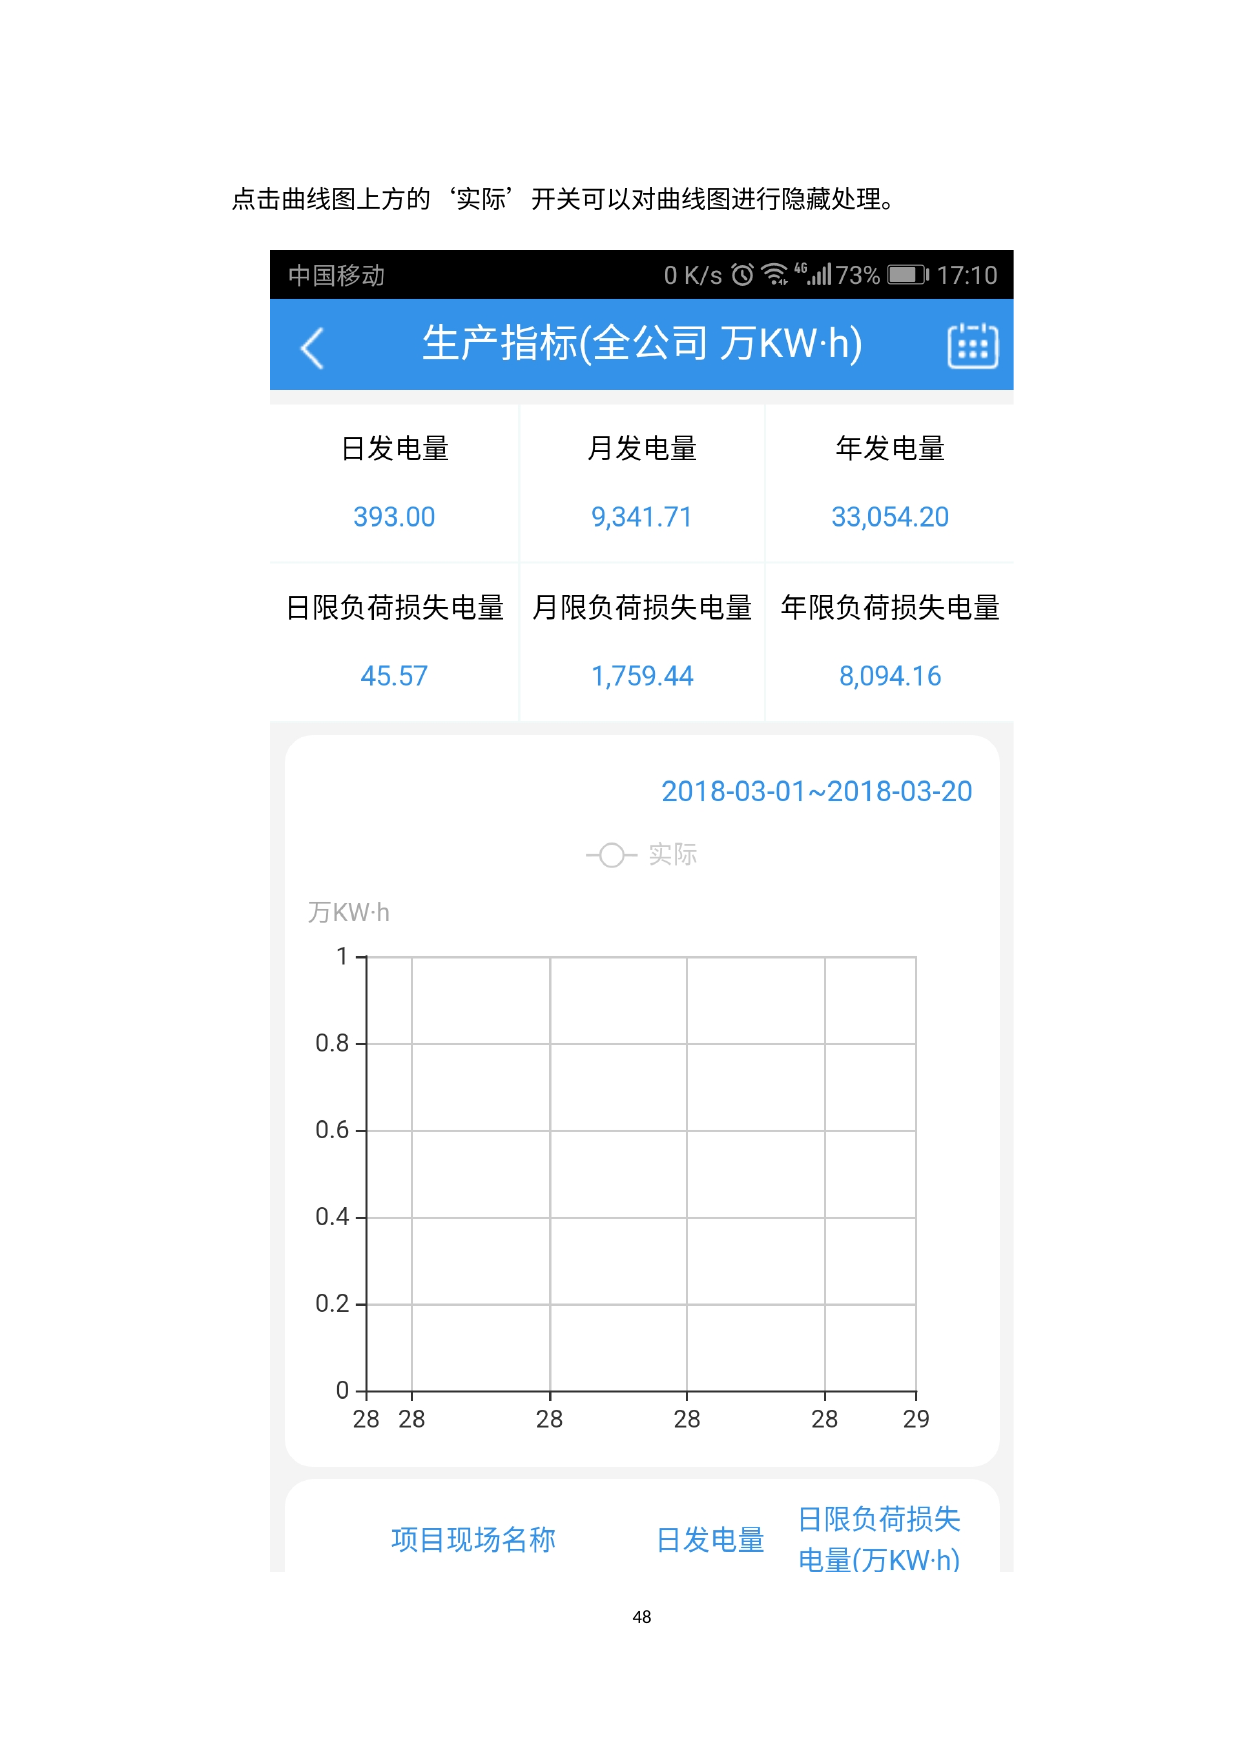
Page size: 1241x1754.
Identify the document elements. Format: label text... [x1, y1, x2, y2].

picture [270, 250, 1014, 1572]
text 点击曲线图上方的‘实际’开关可以对曲线图进行隐藏处理。 [187, 164, 1053, 232]
